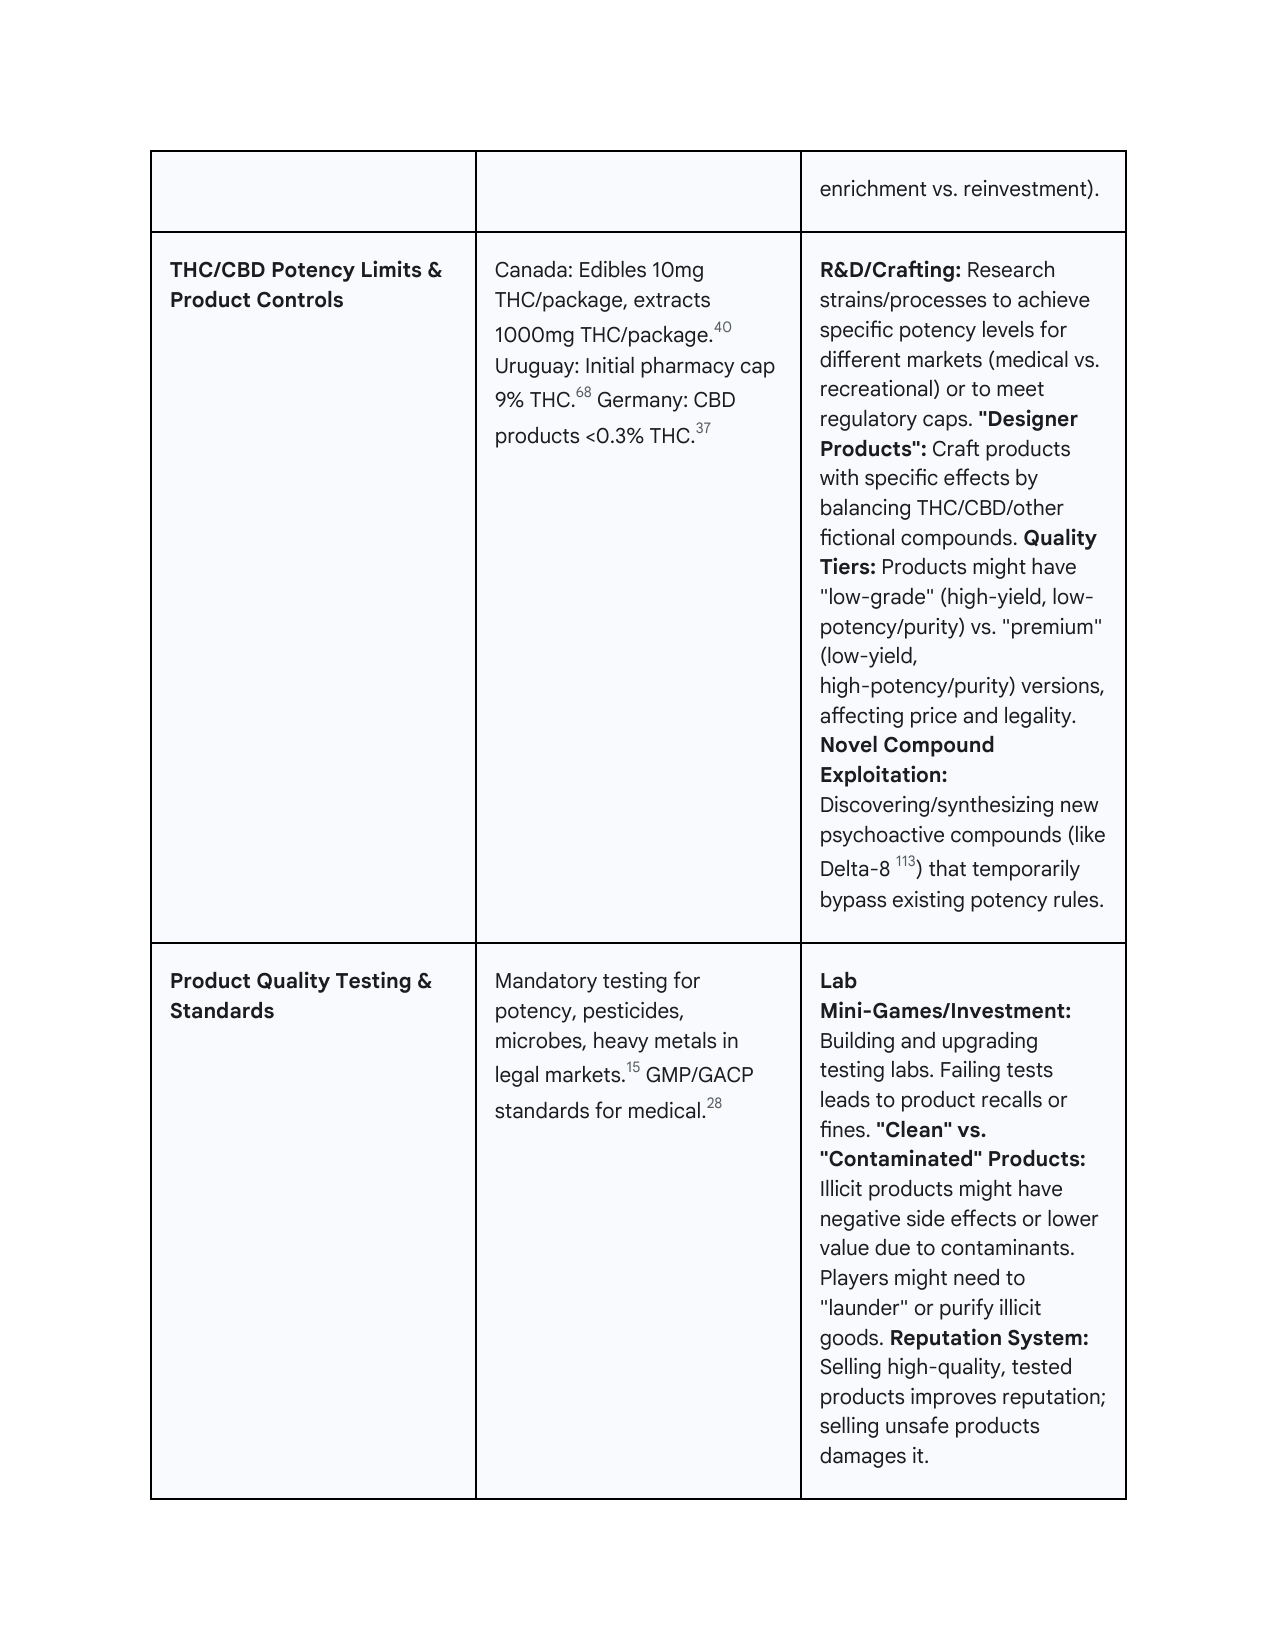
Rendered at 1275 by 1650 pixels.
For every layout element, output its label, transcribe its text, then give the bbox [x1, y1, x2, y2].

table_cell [802, 152, 1125, 231]
table_cell Mandatory testing for potency, pesticides, microbes, heavy metals in legal markets.15 GMP/GACP standards for medical.28 [477, 944, 800, 1498]
table_cell R&D/Crafting: Research strains/processes to achieve specific potency levels for different markets (medical vs. recreational) or to meet regulatory caps. "Designer Products": Craft products with specific effects by balancing THC/CBD/other fictional compounds. Quality Tiers: Products might have "low-grade" (high-yield, low-potency/purity) vs. "premium" (low-yield, high-potency/purity) versions, affecting price and legality. Novel Compound Exploitation: Discovering/synthesizing new psychoactive compounds (like Delta-8 113) that temporarily bypass existing potency rules. [802, 233, 1125, 942]
table_cell Canada: Edibles 10mg THC/package, extracts 1000mg THC/package.40 Uruguay: Initial pharmacy cap 9% THC.68 Germany: CBD products <0.3% THC.37 [477, 233, 800, 942]
table_cell THC/CBD Potency Limits & Product Controls [152, 233, 475, 942]
table_cell Product Quality Testing & Standards [152, 944, 475, 1498]
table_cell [477, 152, 800, 231]
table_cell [152, 152, 475, 231]
table_cell Lab Mini-Games/Investment: Building and upgrading testing labs. Failing tests leads to product recalls or fines. "Clean" vs. "Contaminated" Products: Illicit products might have negative side effects or lower value due to contaminants. Players might need to "launder" or purify illicit goods. Reputation System: Selling high-quality, tested products improves reputation; selling unsafe products damages it. [802, 944, 1125, 1498]
